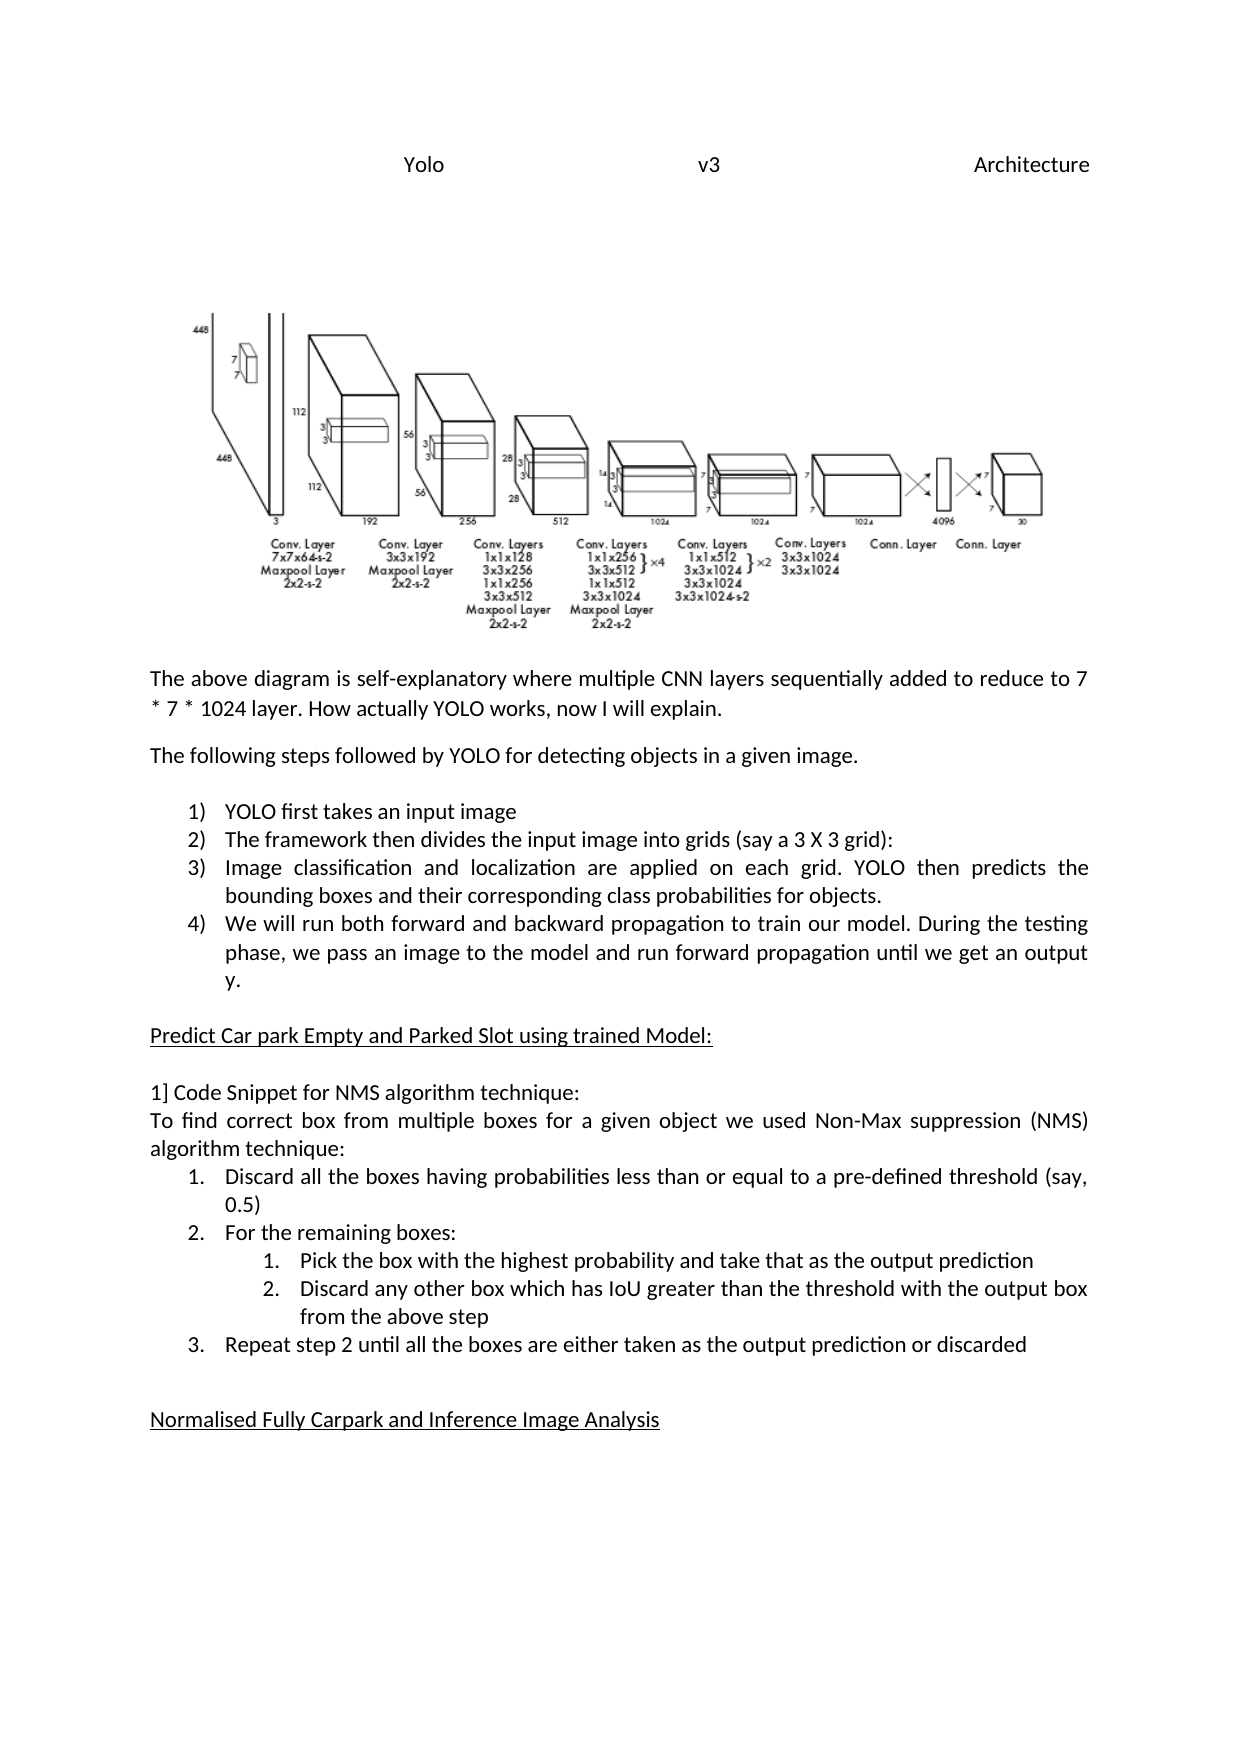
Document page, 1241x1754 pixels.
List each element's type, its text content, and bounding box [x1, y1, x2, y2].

list Discard all the boxes having probabilities less than or equal to a pre-defined threshold (say, 0.5) [187, 1162, 1090, 1218]
text 1] Code Snippet for NMS algorithm technique: [150, 1078, 1090, 1106]
text Yolo v3 Architecture [150, 150, 1090, 180]
list We will run both forward and backward propagation to train our model. During the testing phase, we pass an image to the model and run forward propagation until we get an output y. [187, 909, 1090, 994]
text Normalised Fully Carpark and Inference Image Analysis [150, 1405, 1090, 1433]
list YOLO first takes an input image [187, 797, 1090, 826]
text The following steps followed by YOLO for detecting objects in a given image. [150, 741, 1090, 769]
picture [150, 180, 1091, 646]
text To find correct box from multiple boxes for a given object we used Non-Max suppression (NMS) algorithm technique: [150, 1106, 1090, 1162]
list Image classification and localization are applied on each grid. YOLO then predicts the bounding boxes and their corresponding class probabilities for objects. [187, 853, 1090, 909]
list Pick the box with the highest probability and take that as the output prediction [262, 1246, 1090, 1274]
text Predict Car park Empty and Parked Slot using trained Model: [150, 1022, 1090, 1050]
list Discard any other box which has IoU greater than the threshold with the output box from the above step [262, 1274, 1090, 1330]
text The above diagram is self-explanatory where multiple CNN layers sequentially added to reduce to 7 * 7 * 1024 layer. How actually YOLO works, now I will explain. [150, 664, 1090, 723]
list The framework then divides the input image into grids (say a 3 X 3 grid): [187, 826, 1090, 853]
list Repeat step 2 until all the boxes are either taken as the output prediction or discarded [187, 1330, 1090, 1358]
list For the remaining boxes: [187, 1218, 1090, 1246]
